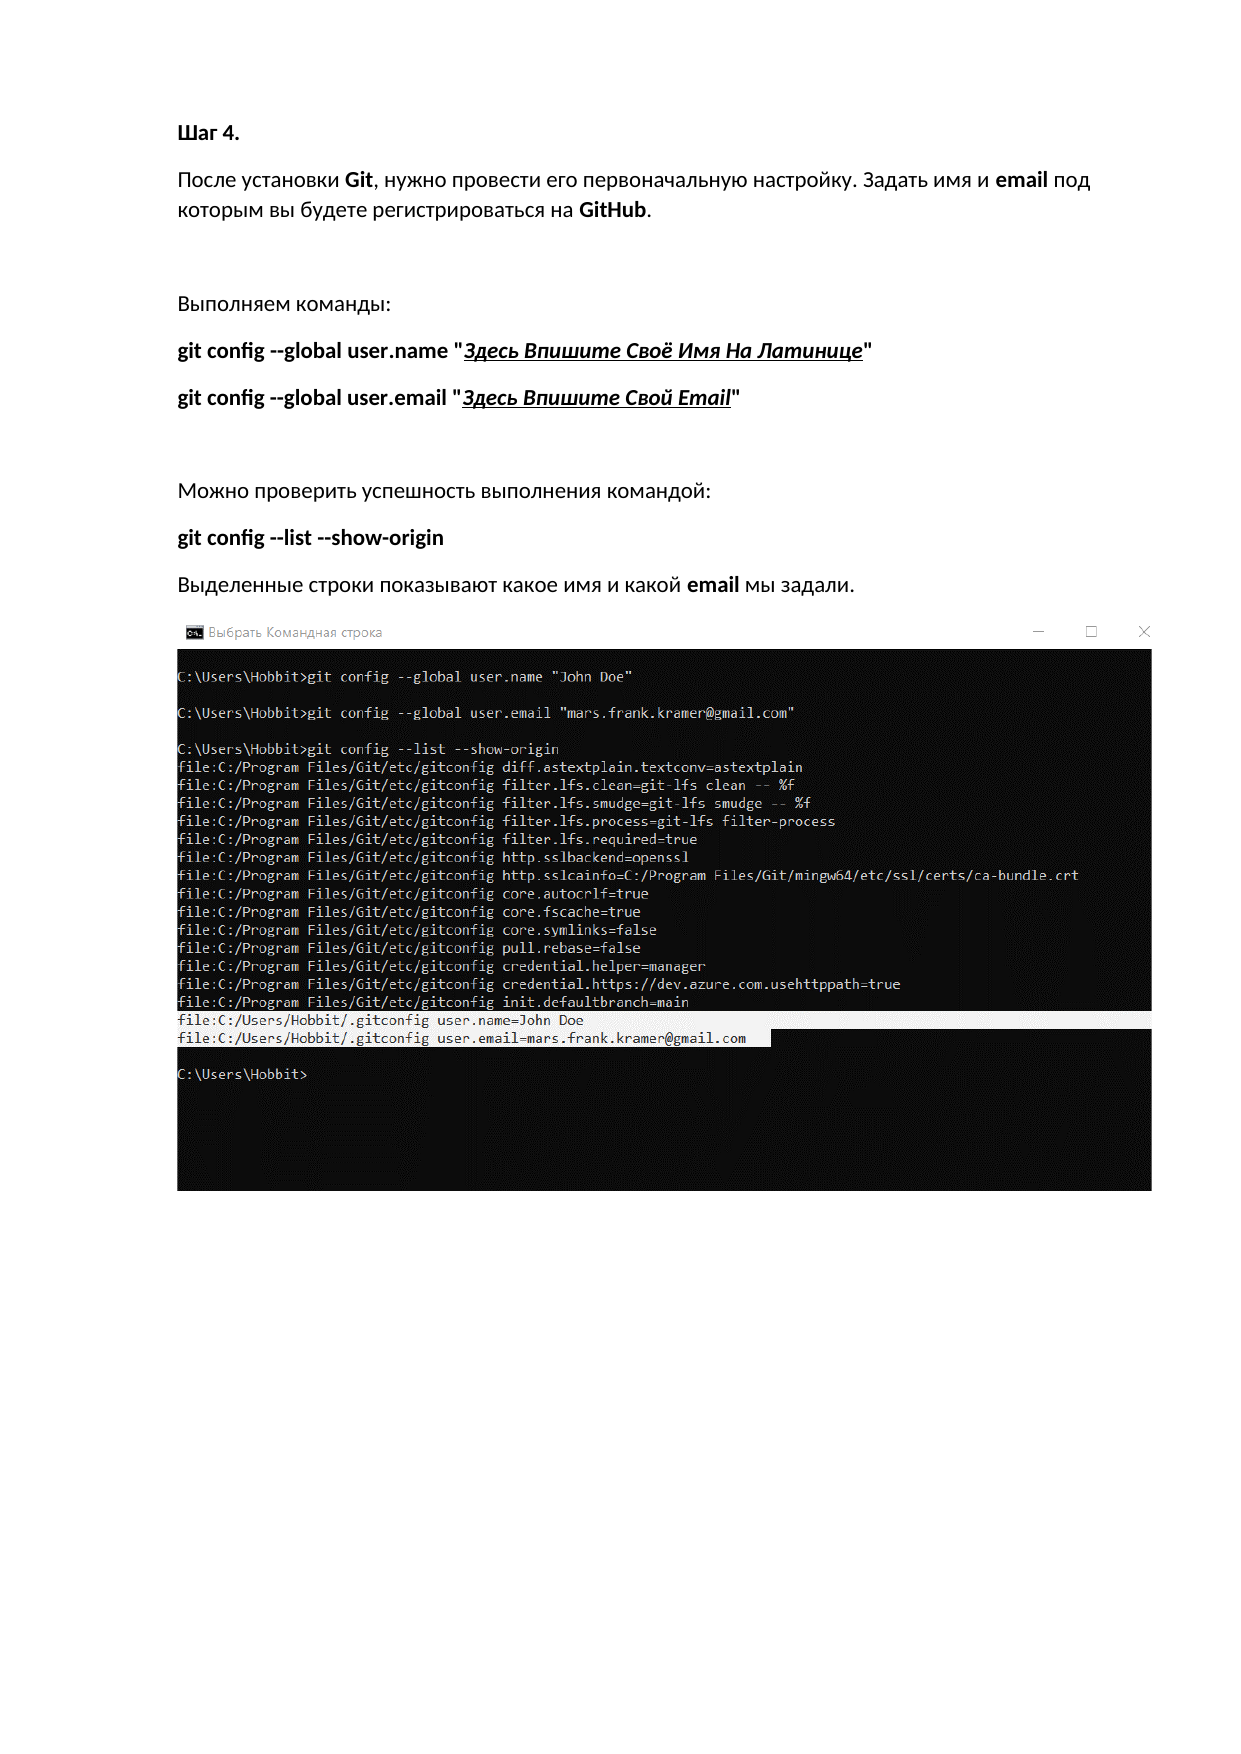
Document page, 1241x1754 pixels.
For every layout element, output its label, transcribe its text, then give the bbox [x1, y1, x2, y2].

text Выполняем команды: [177, 289, 1152, 317]
text Можно проверить успешность выполнения командой: [177, 476, 1152, 504]
text git config --global user.email "Здесь Впишите Свой Email" [177, 383, 1152, 411]
text Выделенные строки показывают какое имя и какой email мы задали. [177, 570, 1152, 598]
text Шаг 4. [177, 118, 1152, 146]
text git config --list --show-origin [177, 523, 1152, 551]
text git config --global user.name "Здесь Впишите Своё Имя На Латинице" [177, 336, 1152, 364]
text После установки Git, нужно провести его первоначальную настройку. Задать имя и email под которым вы будете регистрироваться на GitHub. [177, 165, 1152, 223]
picture [177, 617, 1152, 1191]
